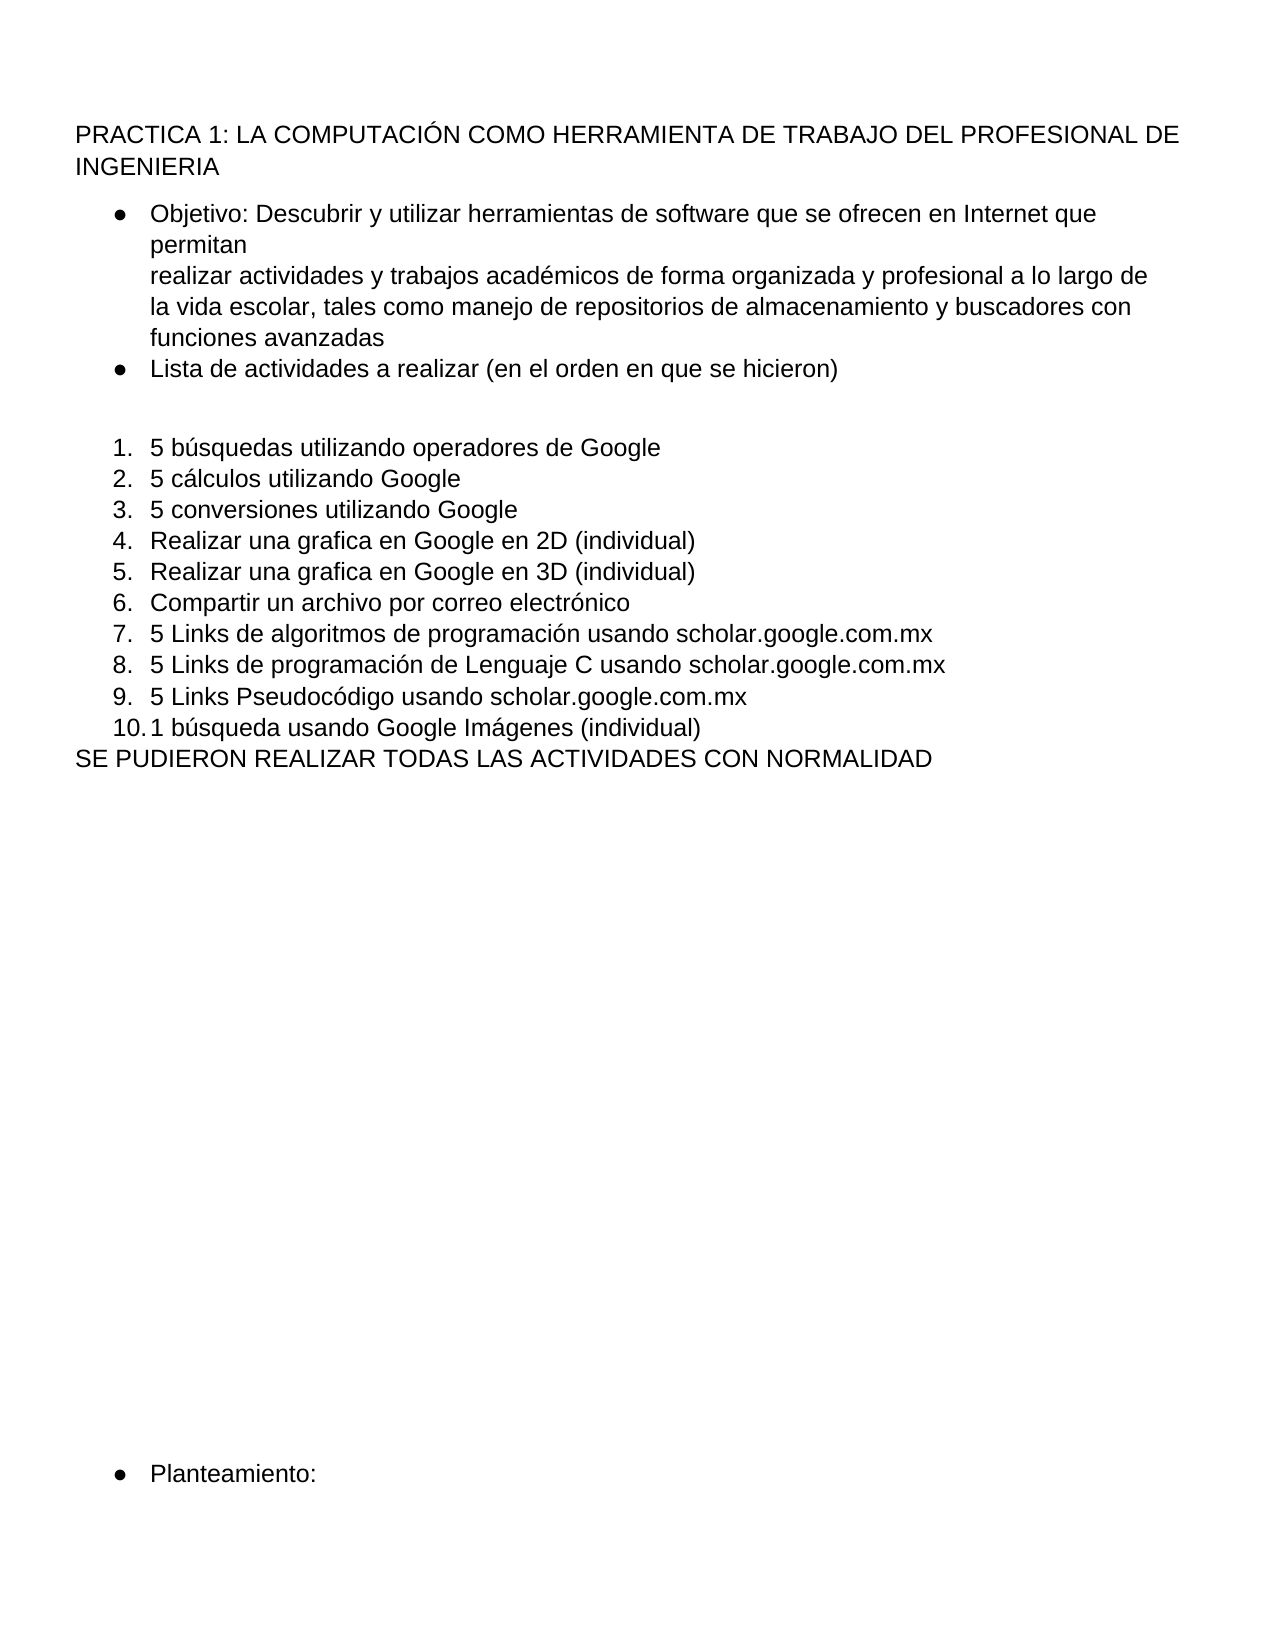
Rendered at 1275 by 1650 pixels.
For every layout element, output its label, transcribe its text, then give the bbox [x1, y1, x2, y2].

list 5 cálculos utilizando Google [112, 464, 1200, 493]
text SE PUDIERON REALIZAR TODAS LAS ACTIVIDADES CON NORMALIDAD [75, 744, 1200, 772]
text PRACTICA 1: LA COMPUTACIÓN COMO HERRAMIENTA DE TRABAJO DEL PROFESIONAL DE INGENIERIA [75, 121, 1200, 180]
list Planteamiento: [112, 1459, 1200, 1488]
list 1 búsqueda usando Google Imágenes (individual) [112, 713, 1200, 741]
list 5 Links Pseudocódigo usando scholar.google.com.mx [112, 682, 1200, 710]
list 5 Links de programación de Lenguaje C usando scholar.google.com.mx [112, 651, 1200, 679]
list 5 búsquedas utilizando operadores de Google [112, 433, 1200, 462]
list 5 conversiones utilizando Google [112, 495, 1200, 524]
list Objetivo: Descubrir y utilizar herramientas de software que se ofrecen en Internet que permitan realizar actividades y trabajos académicos de forma organizada y profesional a lo largo de la vida escolar, tales como manejo de repositorios de almacenamiento y buscadores con funciones avanzadas [112, 199, 1200, 352]
list Compartir un archivo por correo electrónico [112, 588, 1200, 617]
list Realizar una grafica en Google en 2D (individual) [112, 526, 1200, 555]
list Lista de actividades a realizar (en el orden en que se hicieron) [112, 354, 1200, 383]
list Realizar una grafica en Google en 3D (individual) [112, 557, 1200, 586]
list 5 Links de algoritmos de programación usando scholar.google.com.mx [112, 619, 1200, 648]
